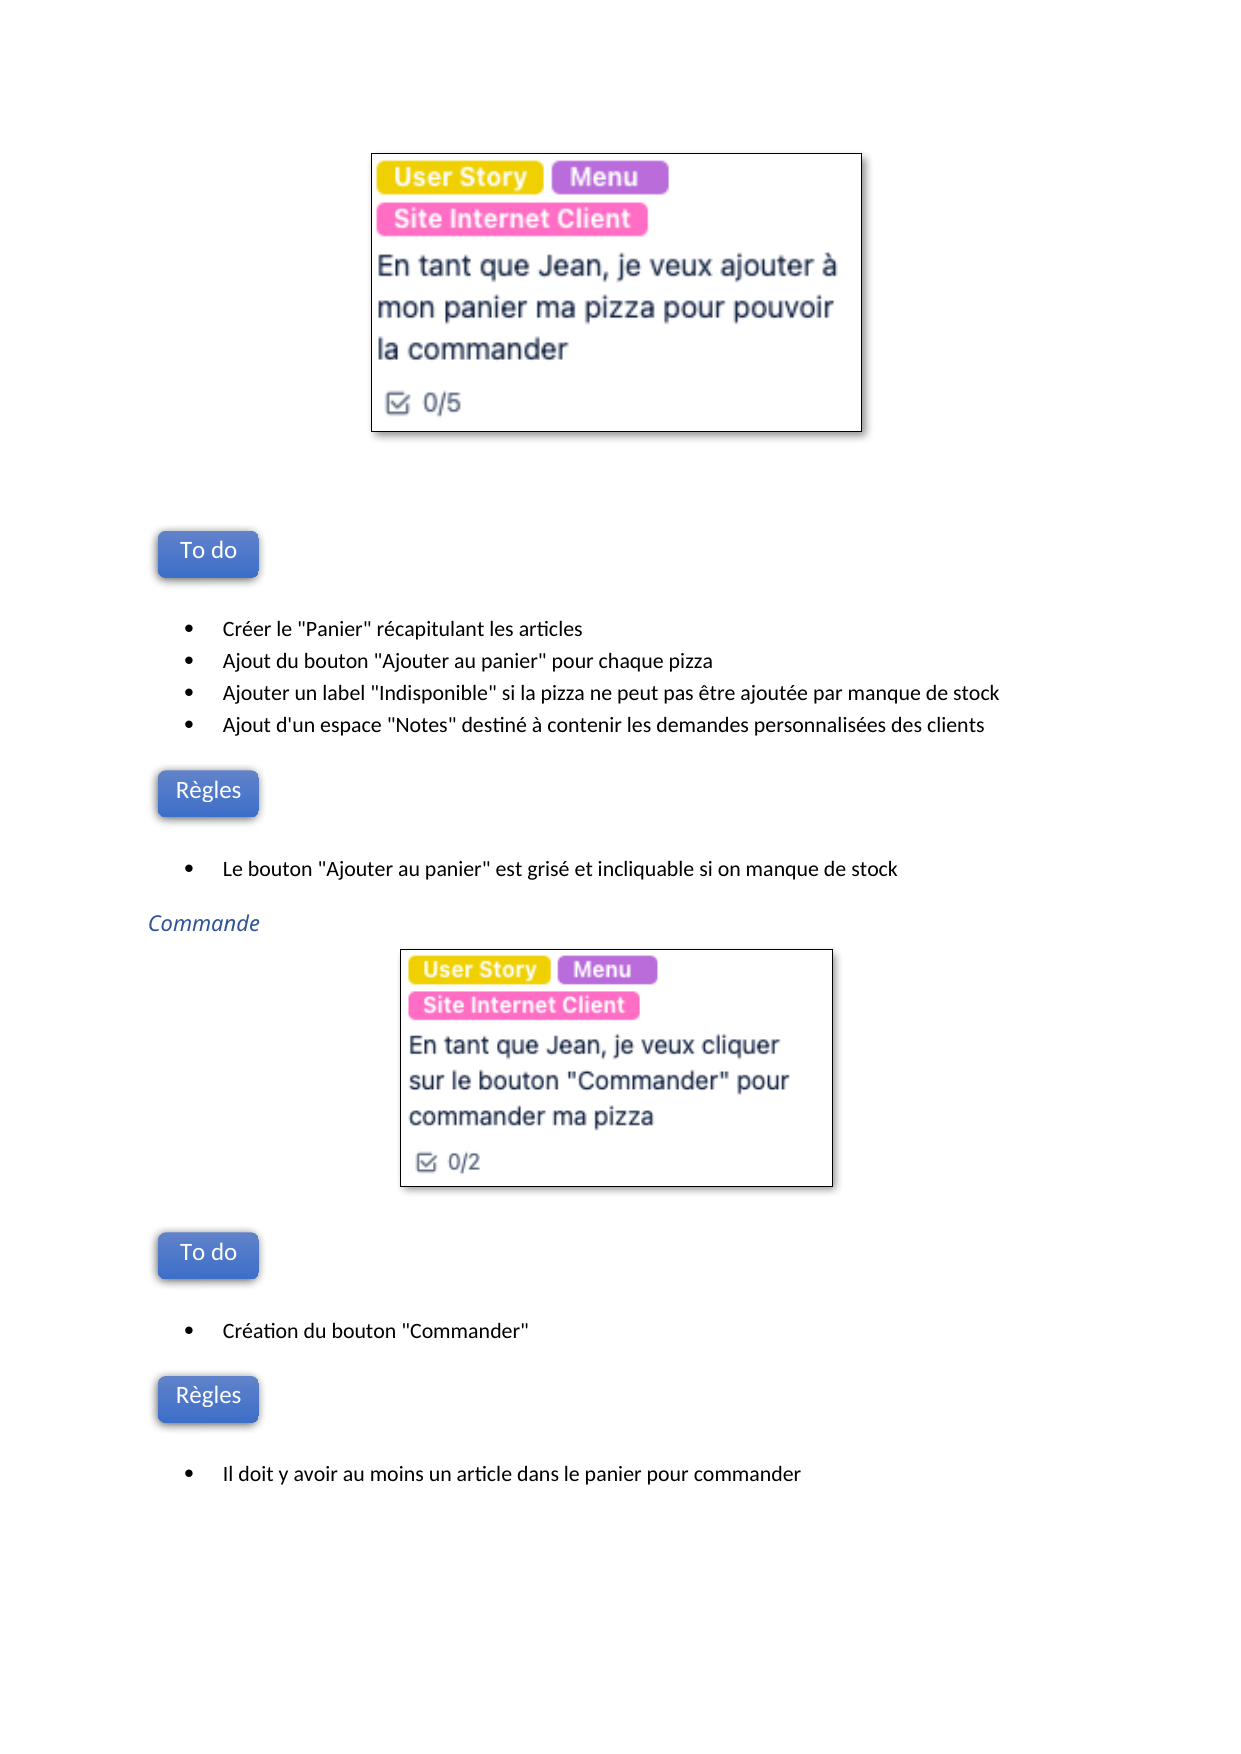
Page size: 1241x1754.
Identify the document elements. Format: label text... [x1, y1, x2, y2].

list Il doit y avoir au moins un article dans le panier pour commander [185, 1461, 1093, 1487]
list Ajout d'un espace "Notes" destiné à contenir les demandes personnalisées des clients [185, 711, 1093, 738]
list Ajout du bouton "Ajouter au panier" pour chaque pizza [185, 647, 1093, 674]
list Le bouton "Ajouter au panier" est grisé et incliquable si on manque de stock [185, 855, 1093, 882]
list Ajouter un label "Indisponible" si la pizza ne peut pas être ajoutée par manque de stock [185, 679, 1093, 706]
subtitle Commande [148, 908, 1093, 938]
picture [372, 154, 861, 431]
picture [401, 950, 832, 1186]
list Création du bouton "Commander" [185, 1317, 1093, 1344]
list Créer le "Panier" récapitulant les articles [185, 615, 1093, 642]
